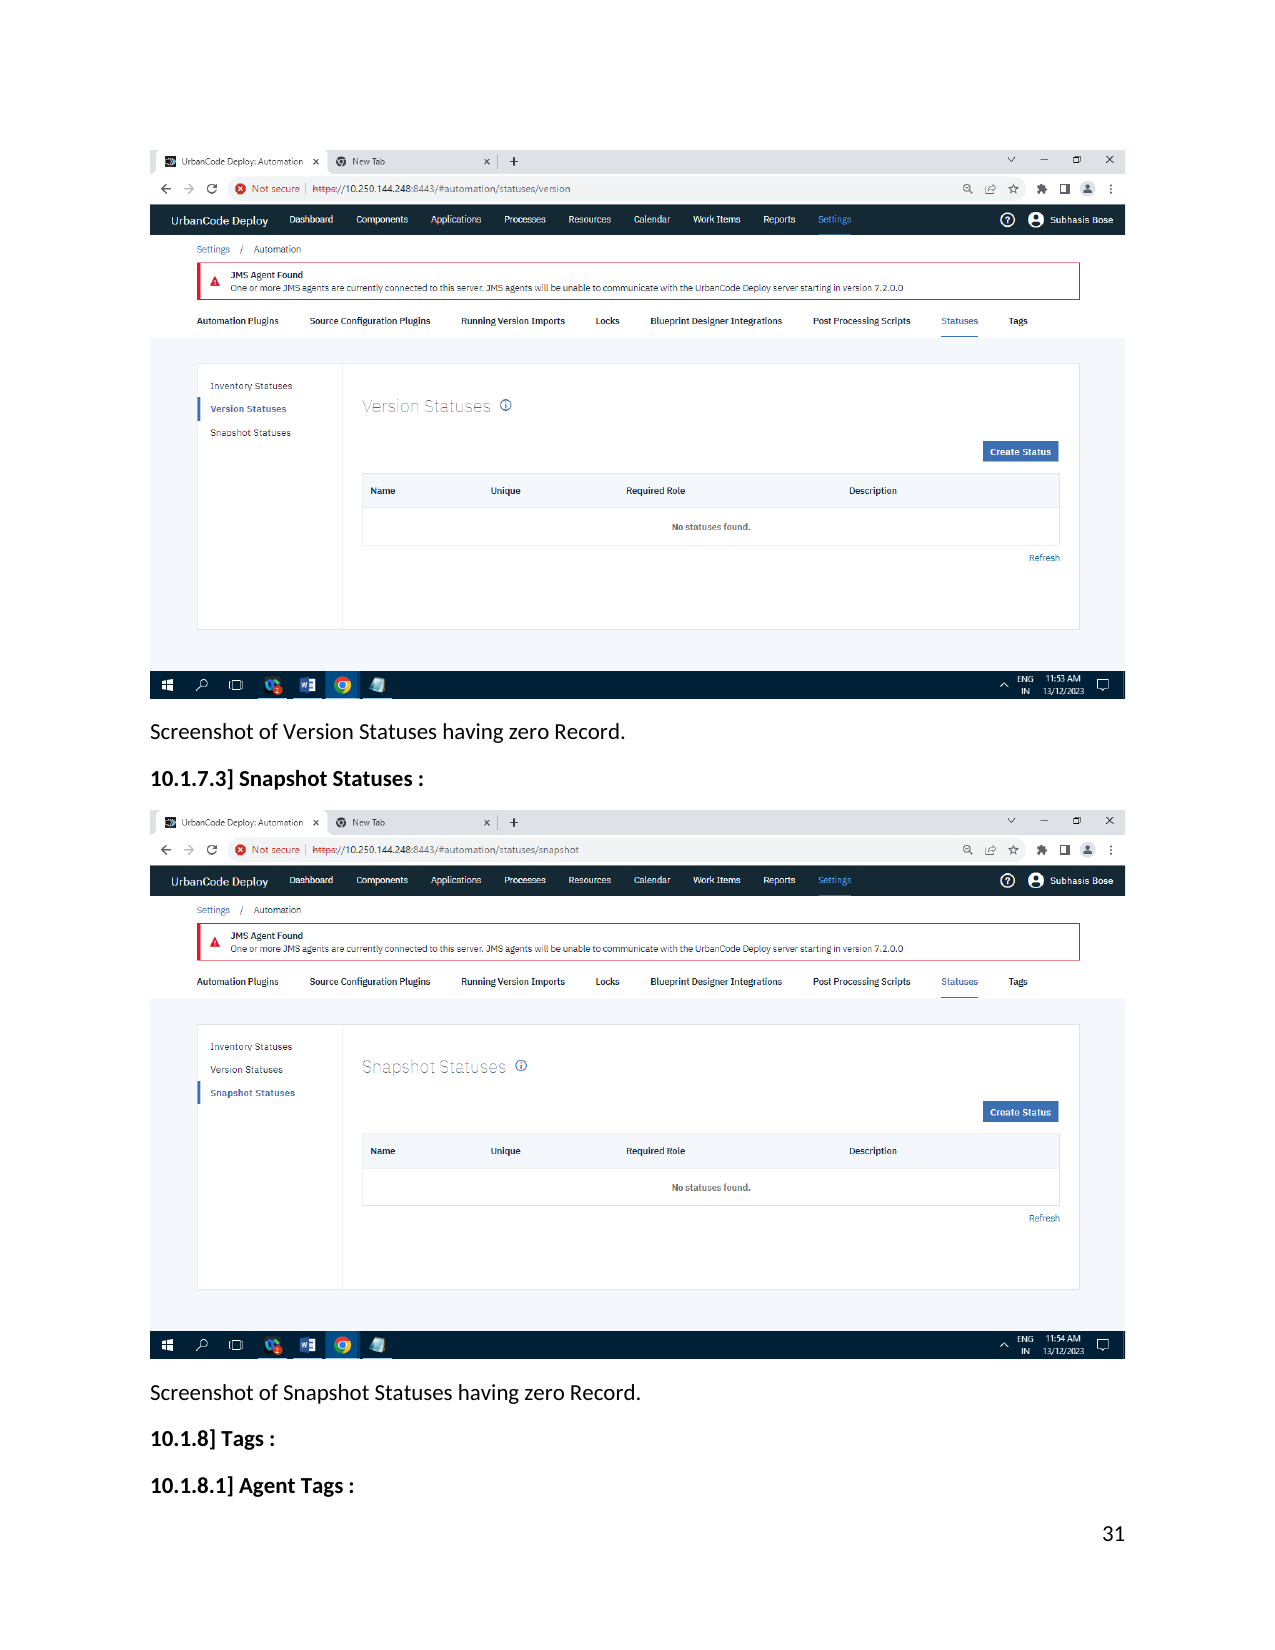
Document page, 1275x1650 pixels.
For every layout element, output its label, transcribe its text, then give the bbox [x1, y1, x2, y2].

picture [150, 810, 1125, 1359]
text Screenshot of Version Statuses having zero Record. [150, 717, 1125, 745]
text 10.1.8.1] Agent Tags : [150, 1471, 1125, 1499]
text Screenshot of Snapshot Statuses having zero Record. [150, 1378, 1125, 1406]
picture [150, 150, 1125, 699]
text 10.1.7.3] Snapshot Statuses : [150, 764, 1125, 792]
text 10.1.8] Tags : [150, 1424, 1125, 1453]
